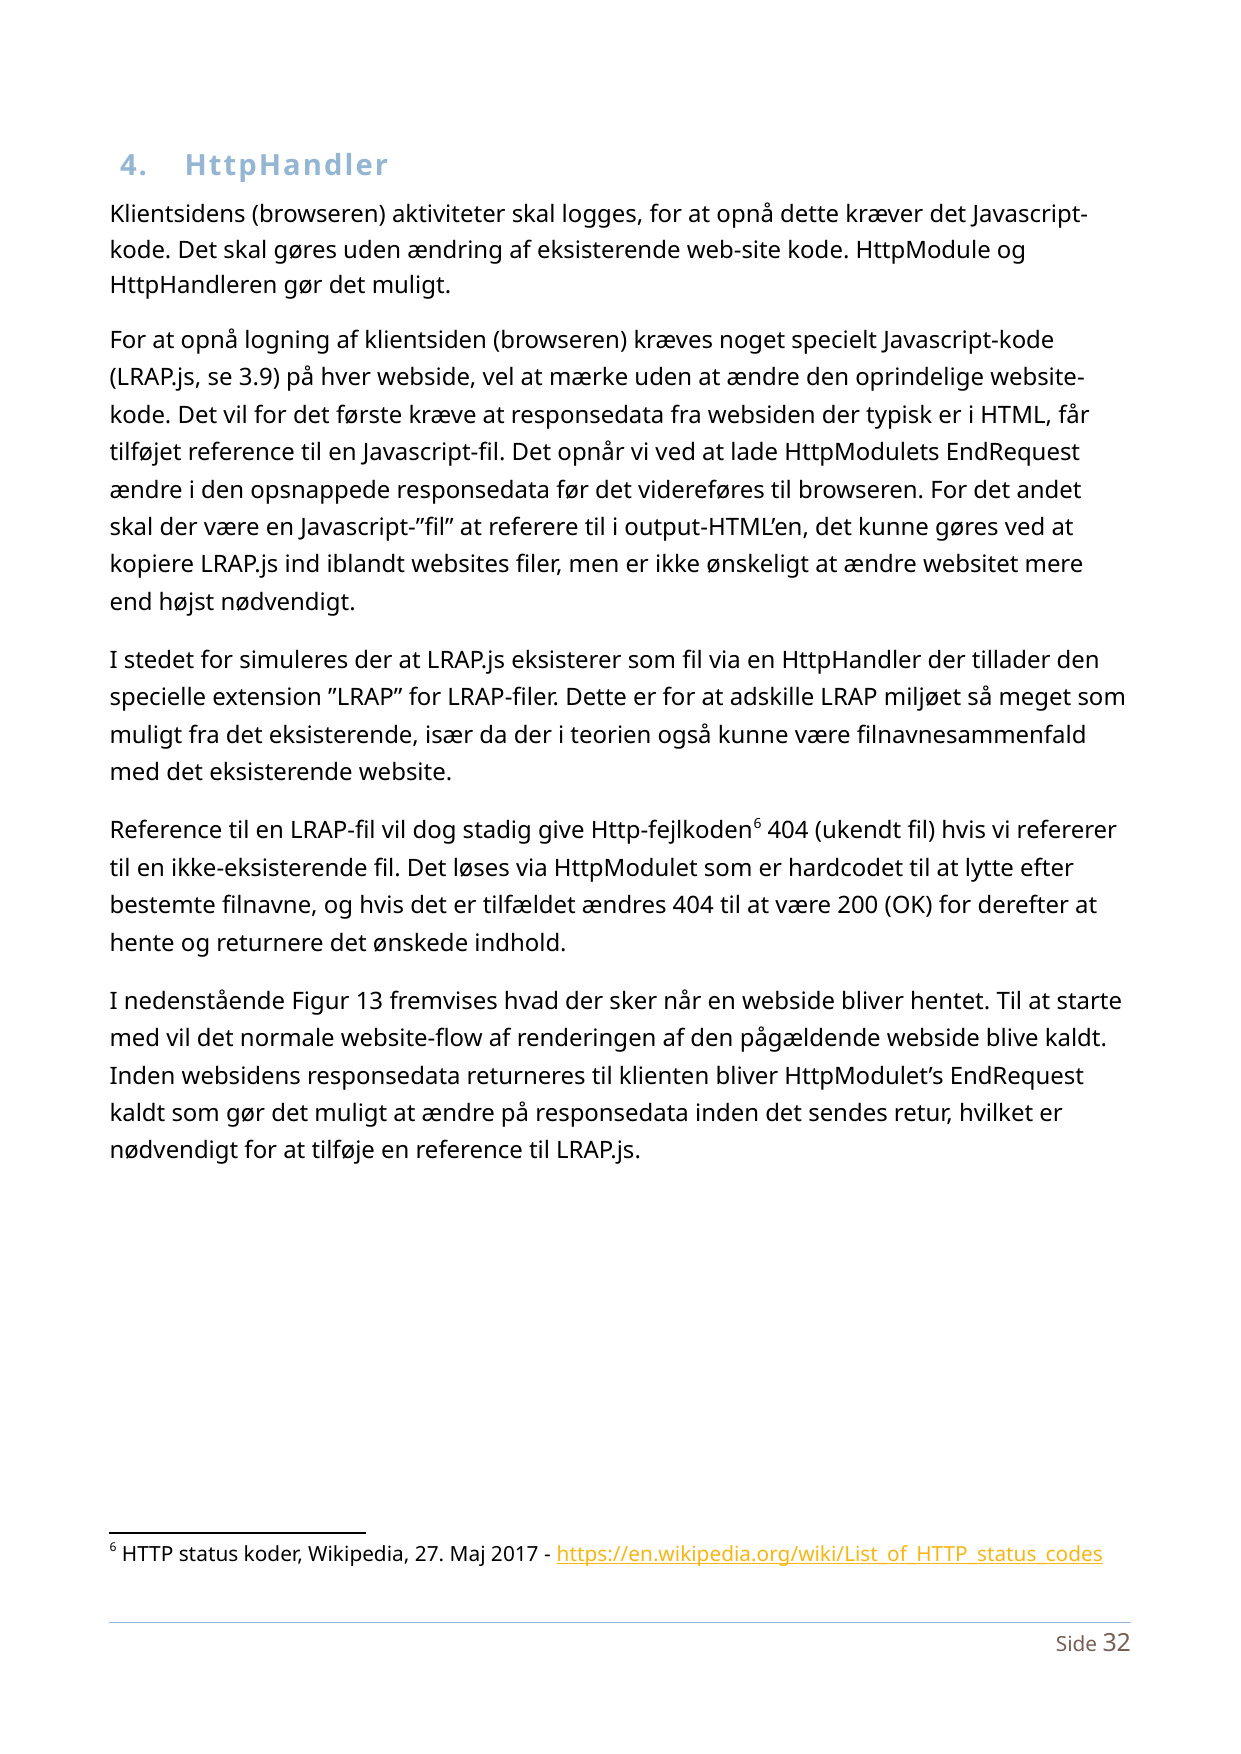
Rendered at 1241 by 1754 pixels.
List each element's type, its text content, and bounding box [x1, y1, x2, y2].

text I stedet for simuleres der at LRAP.js eksisterer som fil via en HttpHandler der tillader den specielle extension ”LRAP” for LRAP-filer. Dette er for at adskille LRAP miljøet så meget som muligt fra det eksisterende, især da der i teorien også kunne være filnavnesammenfald med det eksisterende website. [109, 643, 1131, 788]
text Klientsidens (browseren) aktiviteter skal logges, for at opnå dette kræver det Javascript-kode. Det skal gøres uden ændring af eksisterende web-site kode. HttpModule og HttpHandleren gør det muligt. [109, 197, 1131, 301]
text For at opnå logning af klientsiden (browseren) kræves noget specielt Javascript-kode (LRAP.js, se 3.9) på hver webside, vel at mærke uden at ændre den oprindelige website-kode. Det vil for det første kræve at responsedata fra websiden der typisk er i HTML, får tilføjet reference til en Javascript-fil. Det opnår vi ved at lade HttpModulets EndRequest ændre i den opsnappede responsedata før det videreføres til browseren. For det andet skal der være en Javascript-”fil” at referere til i output-HTML’en, det kunne gøres ved at kopiere LRAP.js ind iblandt websites filer, men er ikke ønskeligt at ændre websitet mere end højst nødvendigt. [109, 323, 1131, 617]
text Reference til en LRAP-fil vil dog stadig give Http-fejlkoden 404 (ukendt fil) hvis vi refererer til en ikke-eksisterende fil. Det løses via HttpModulet som er hardcodet til at lytte efter bestemte filnavne, og hvis det er tilfældet ændres 404 til at være 200 (OK) for derefter at hente og returnere det ønskede indhold. [109, 813, 1131, 958]
text I nedenstående Figur 13 fremvises hvad der sker når en webside bliver hentet. Til at starte med vil det normale website-flow af renderingen af den pågældende webside blive kaldt. Inden websidens responsedata returneres til klienten bliver HttpModulet’s EndRequest kaldt som gør det muligt at ændre på responsedata inden det sendes retur, hvilket er nødvendigt for at tilføje en reference til LRAP.js. [109, 984, 1131, 1166]
subtitle HttpHandler [147, 144, 1131, 184]
